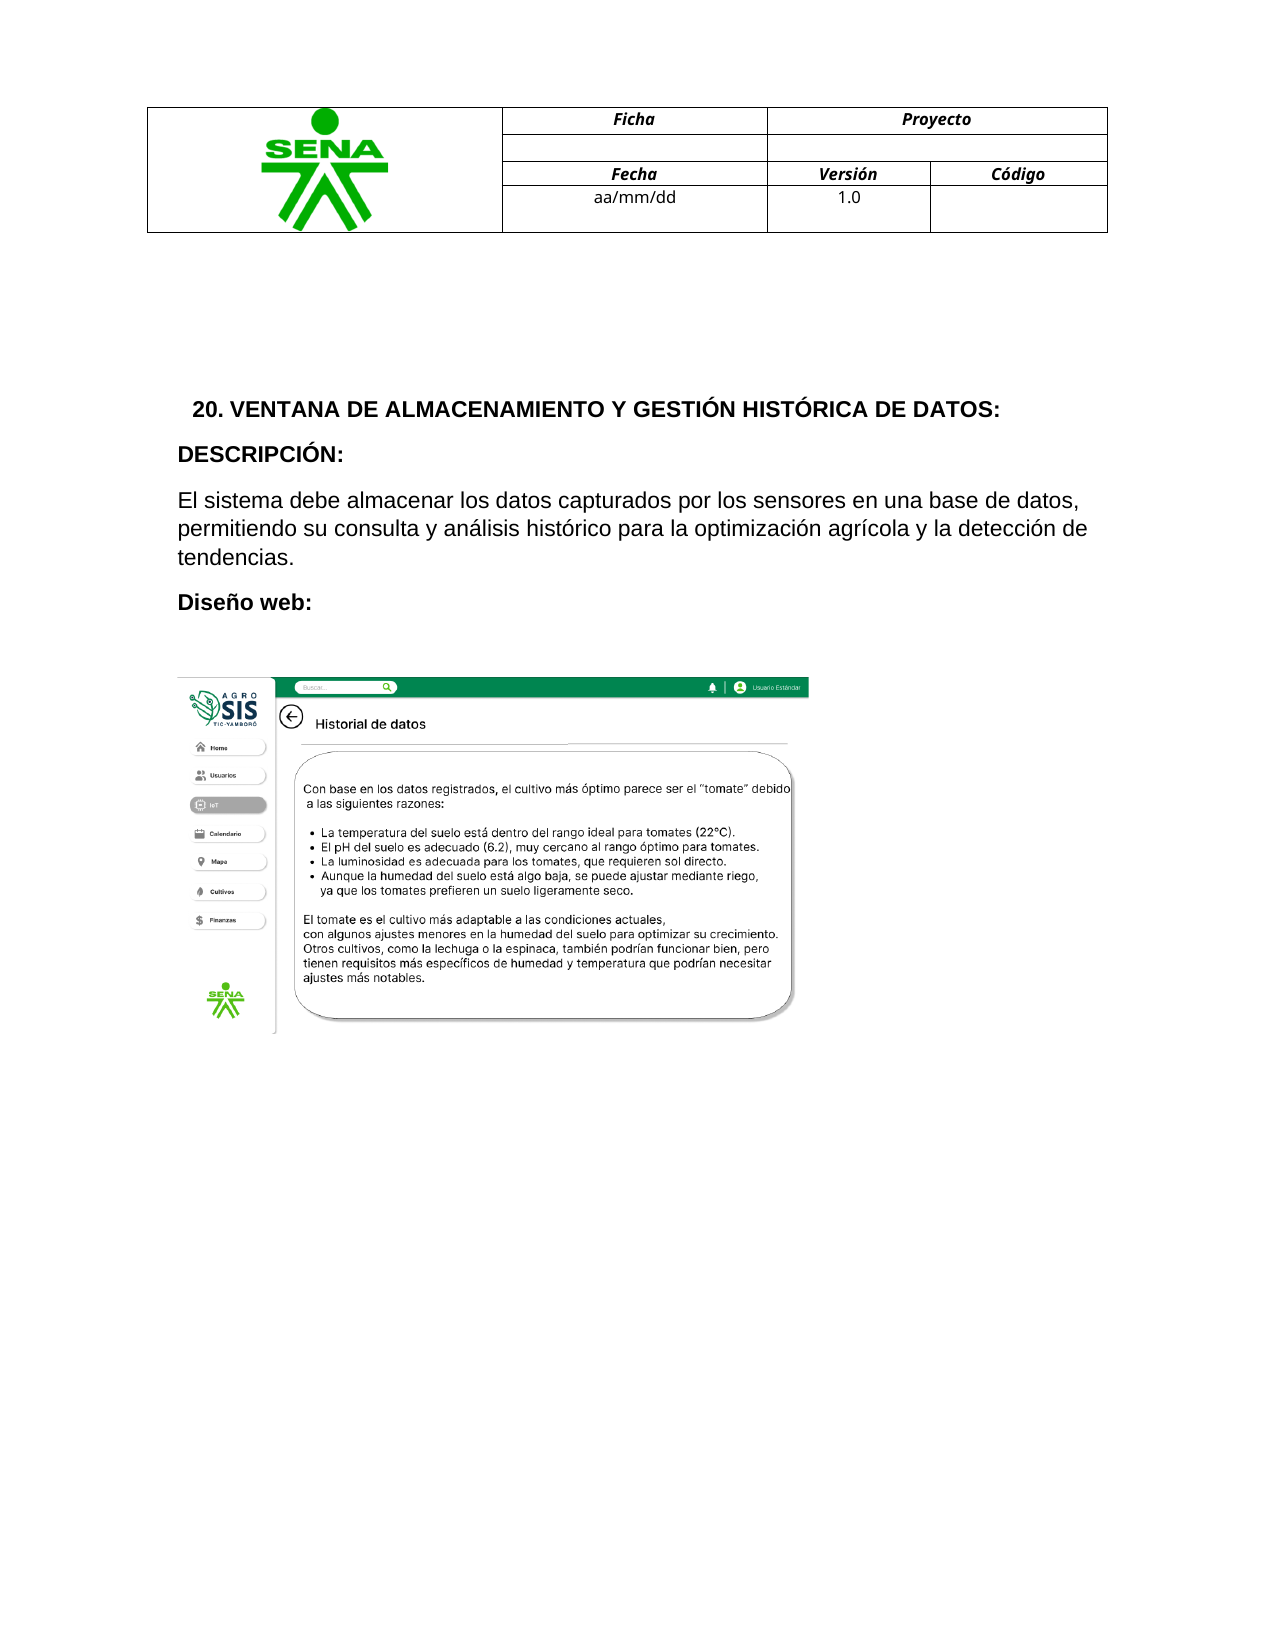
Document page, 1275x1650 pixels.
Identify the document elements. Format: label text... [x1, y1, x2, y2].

list VENTANA DE ALMACENAMIENTO Y GESTIÓN HISTÓRICA DE DATOS: [192, 396, 1098, 423]
picture [261, 107, 389, 232]
text Diseño web: [177, 588, 1098, 615]
text El sistema debe almacenar los datos capturados por los sensores en una base de datos, permitiendo su consulta y análisis histórico para la optimización agrícola y la detección de tendencias. [177, 487, 1098, 570]
picture [177, 677, 809, 1034]
text DESCRIPCIÓN: [177, 441, 1098, 468]
